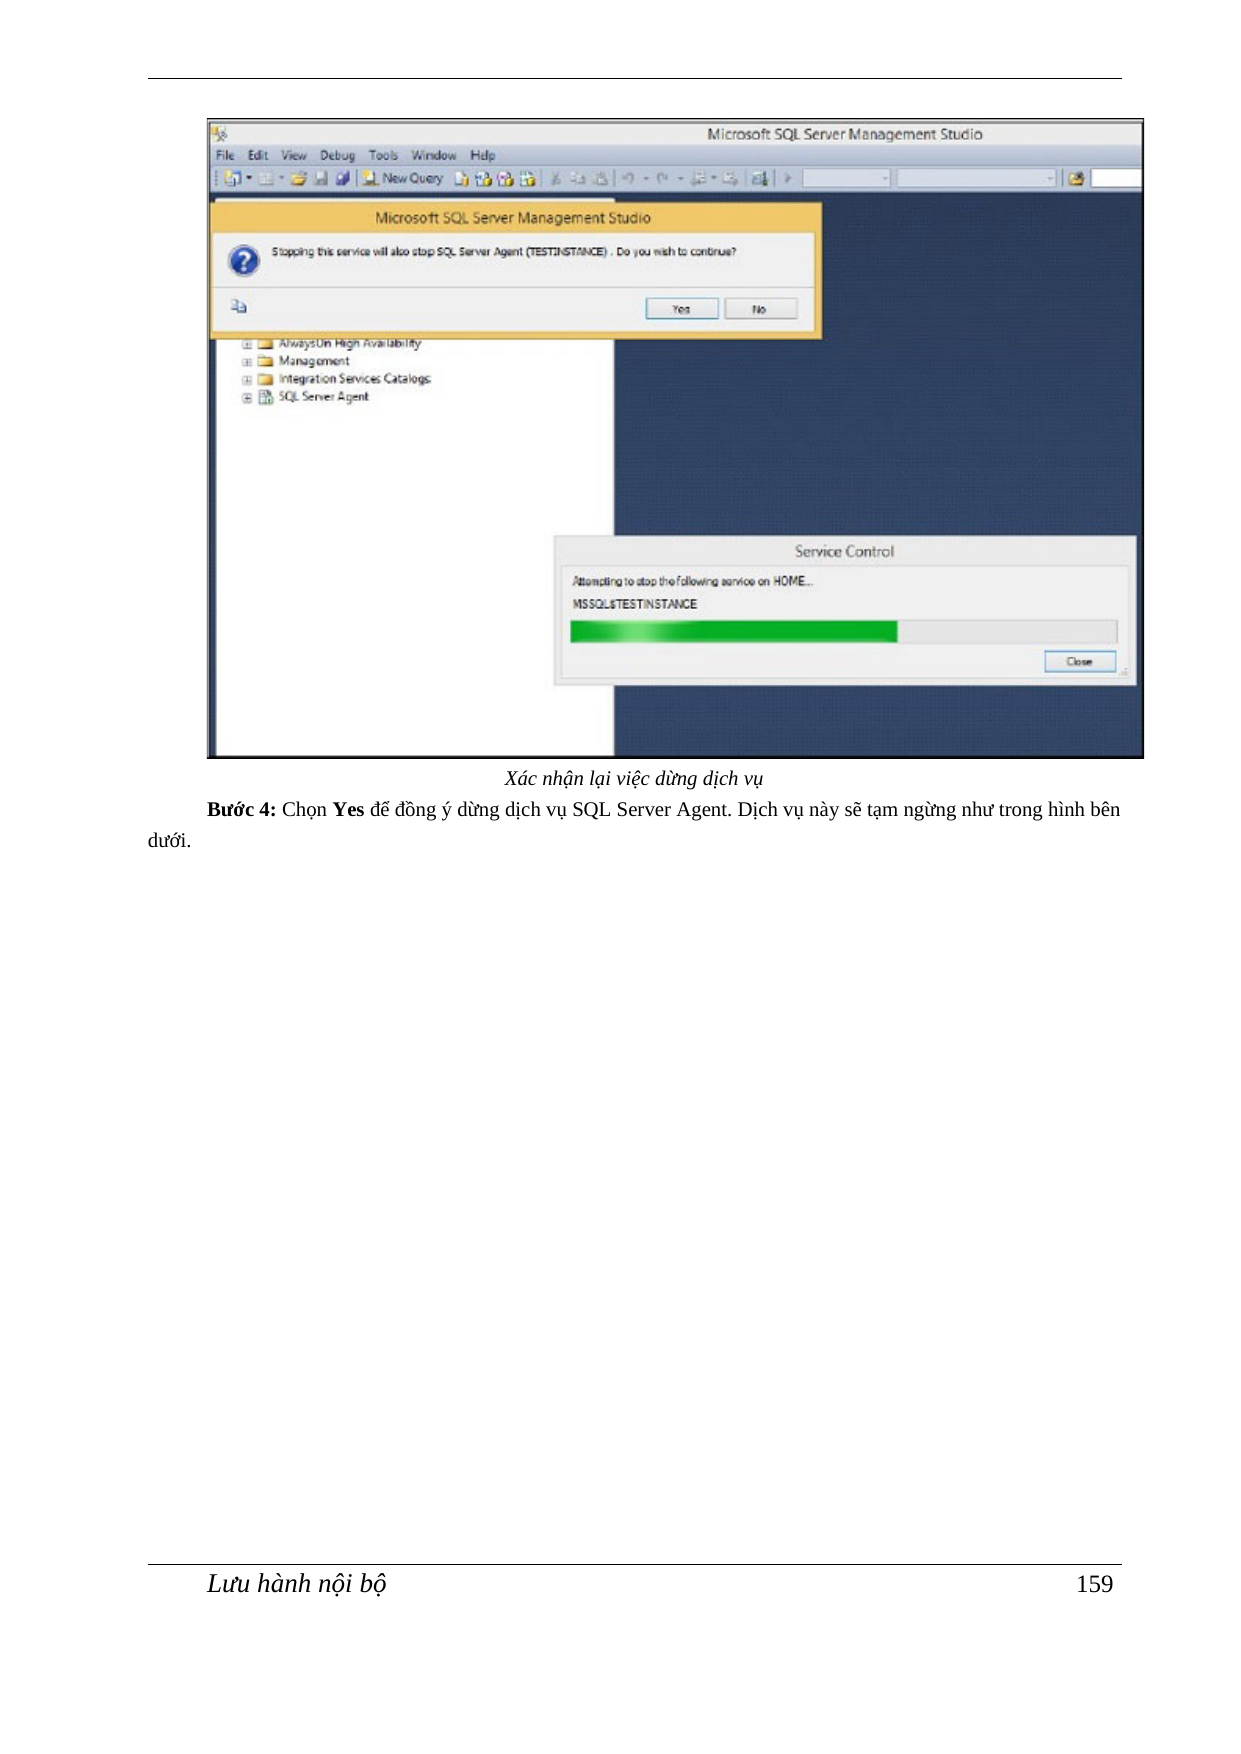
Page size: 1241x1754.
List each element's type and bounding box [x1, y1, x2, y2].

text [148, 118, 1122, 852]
picture [206, 118, 1145, 759]
